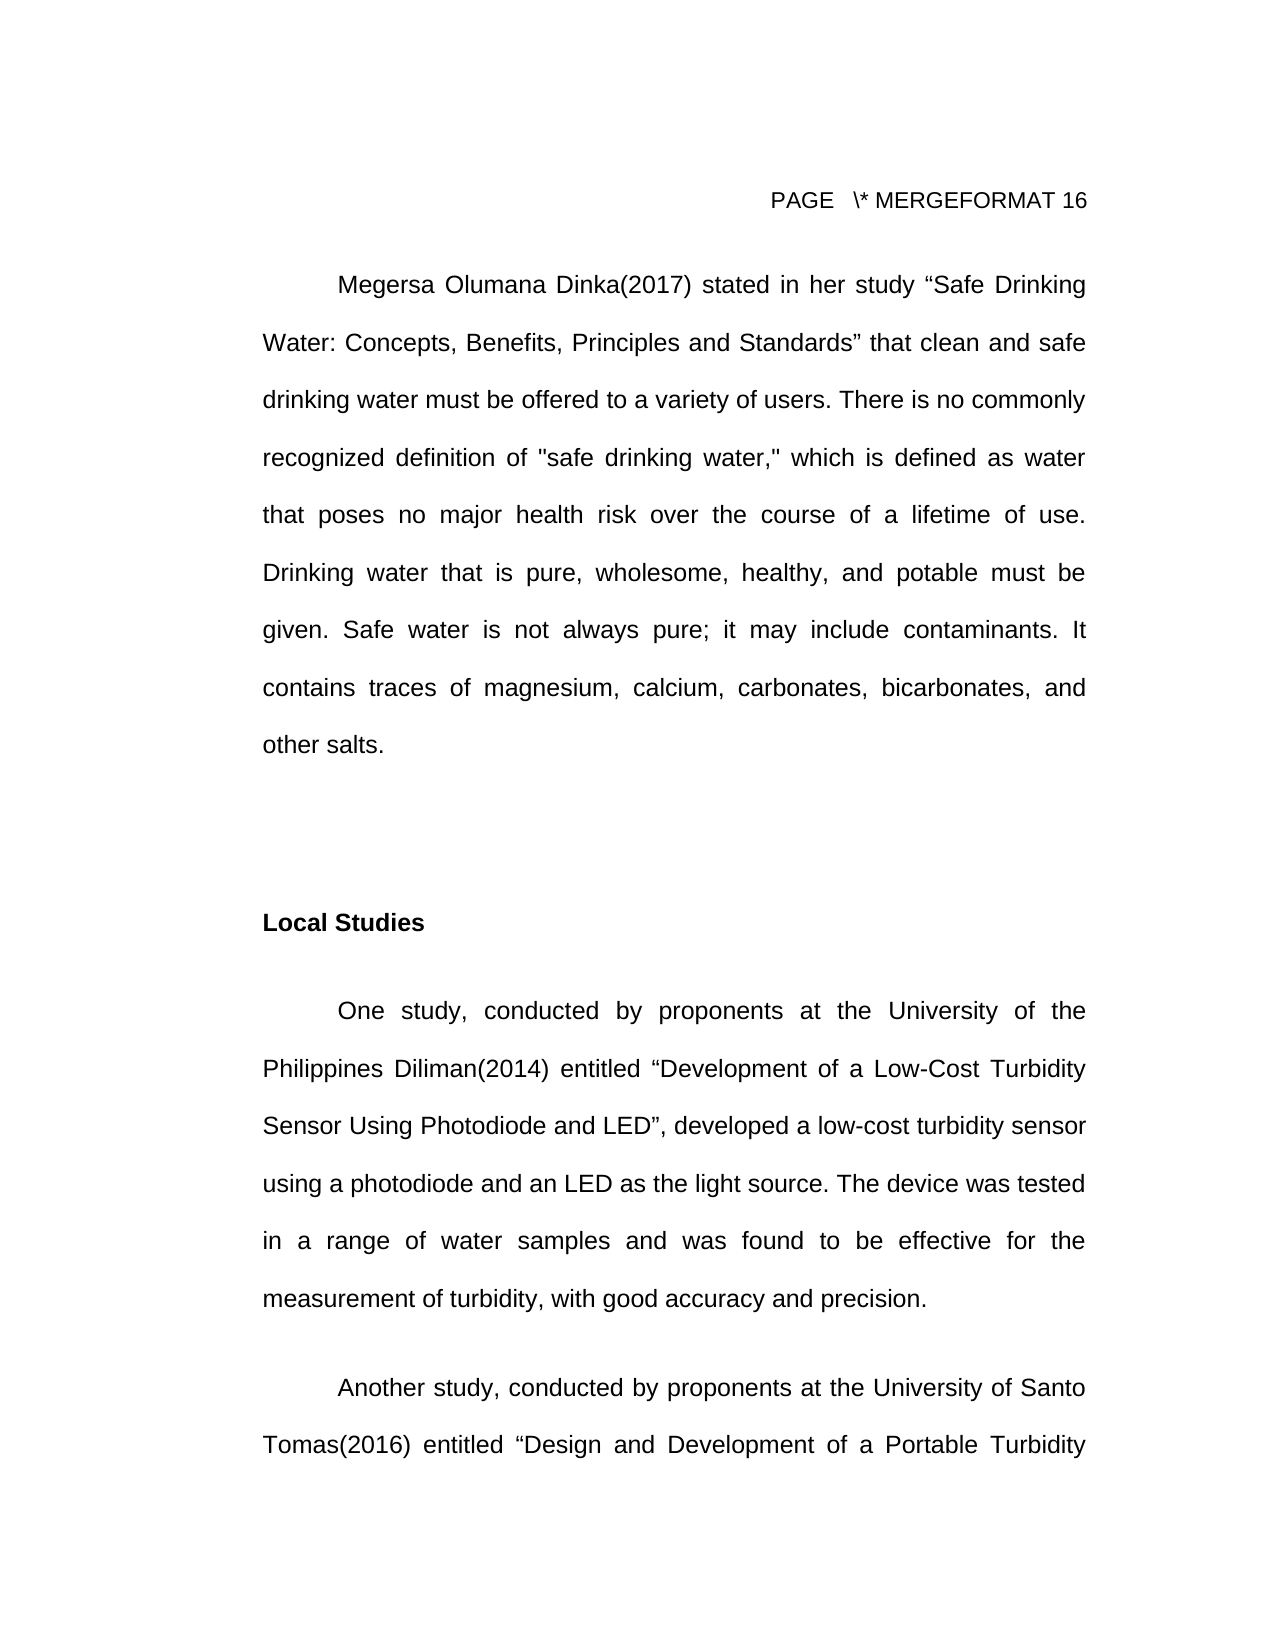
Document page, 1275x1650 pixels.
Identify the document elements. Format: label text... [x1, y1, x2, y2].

text Megersa Olumana Dinka(2017) stated in her study “Safe Drinking Water: Concepts, Benefits, Principles and Standards” that clean and safe drinking water must be offered to a variety of users. There is no commonly recognized definition of "safe drinking water," which is defined as water that poses no major health risk over the course of a lifetime of use. Drinking water that is pure, wholesome, healthy, and potable must be given. Safe water is not always pure; it may include contaminants. It contains traces of magnesium, calcium, carbonates, bicarbonates, and other salts. [262, 270, 1087, 759]
text One study, conducted by proponents at the University of the Philippines Diliman(2014) entitled “Development of a Low-Cost Turbidity Sensor Using Photodiode and LED”, developed a low-cost turbidity sensor using a photodiode and an LED as the light source. The device was tested in a range of water samples and was found to be effective for the measurement of turbidity, with good accuracy and precision. [262, 996, 1087, 1312]
text Local Studies [262, 907, 1087, 936]
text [262, 1372, 1087, 1459]
